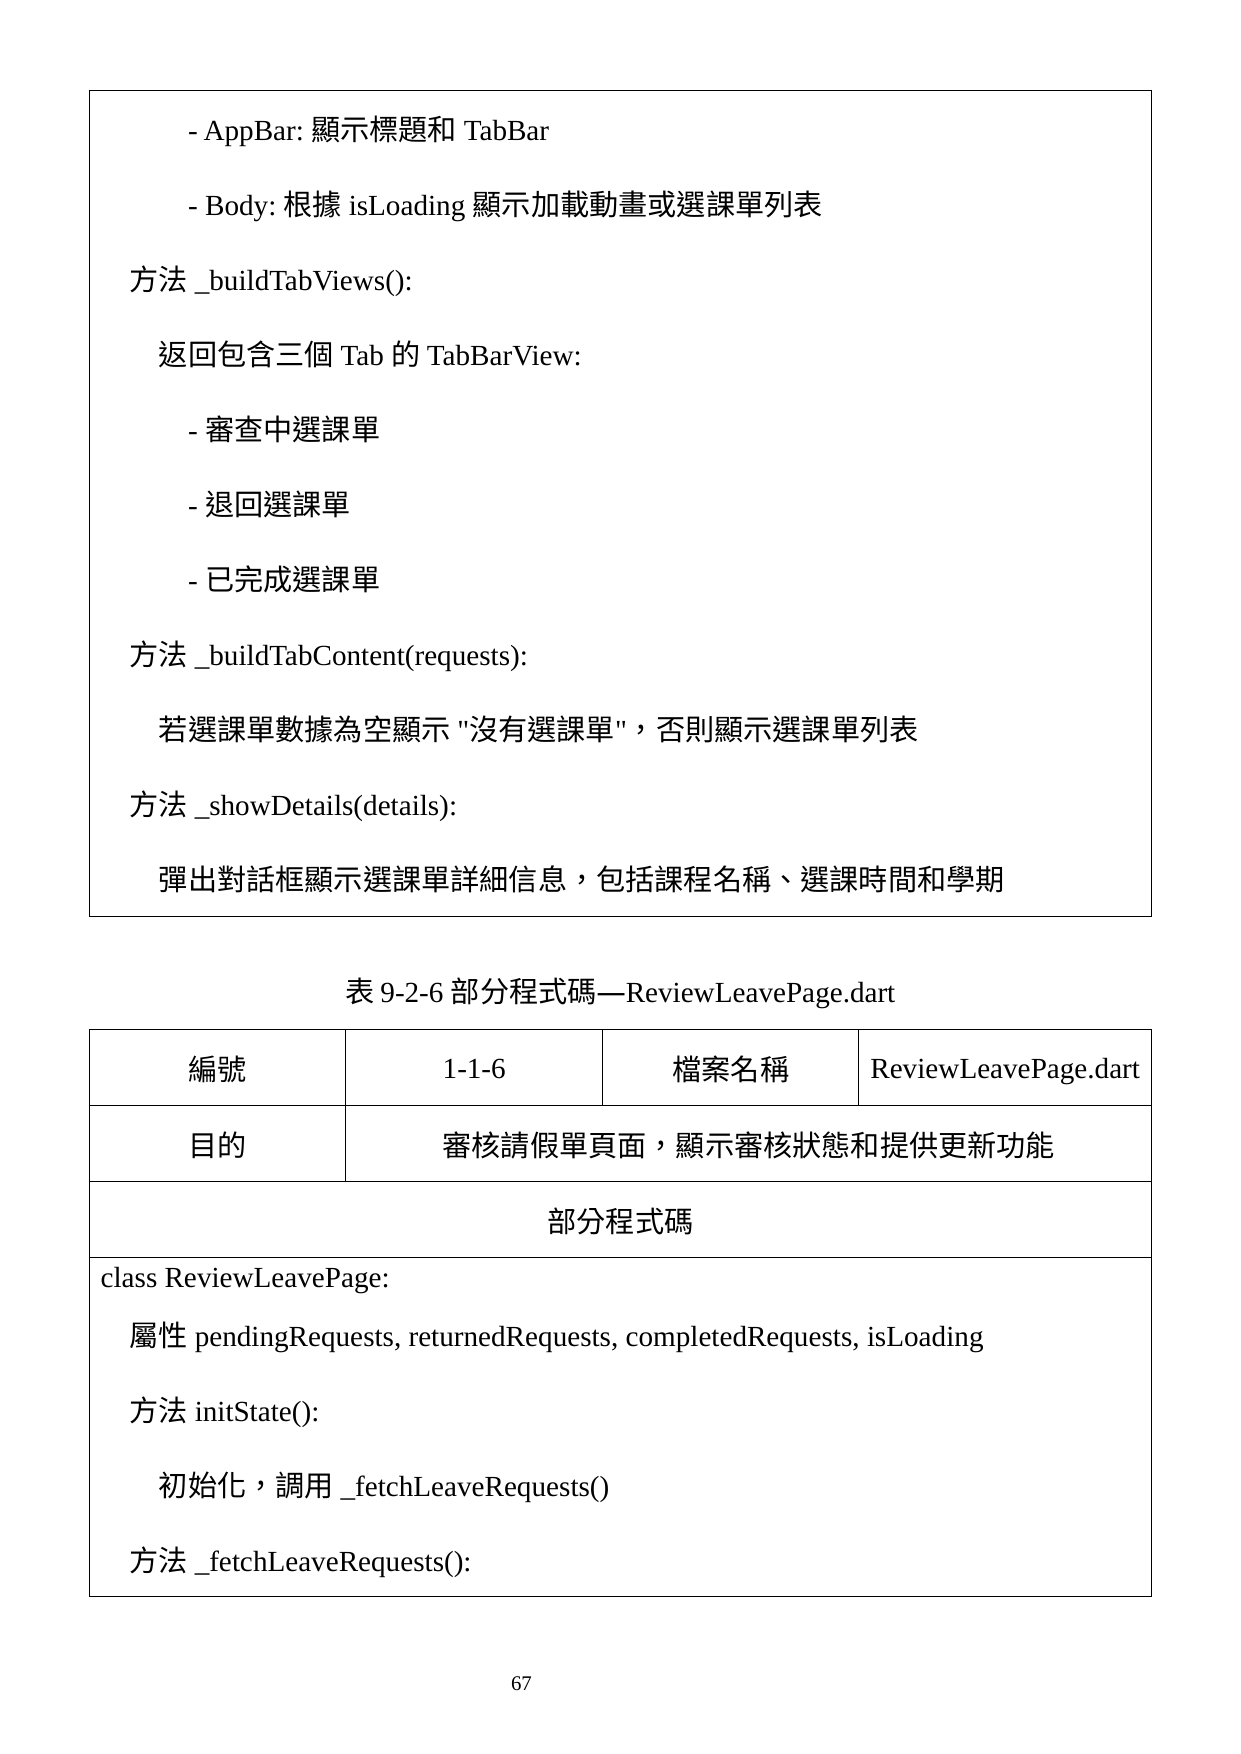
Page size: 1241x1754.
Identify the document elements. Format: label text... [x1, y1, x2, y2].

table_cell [90, 91, 1151, 916]
table_header 1-1-6 [346, 1030, 602, 1105]
table_cell 審核請假單頁面，顯示審核狀態和提供更新功能 [346, 1106, 1151, 1181]
table_header 檔案名稱 [603, 1030, 858, 1105]
table_cell 目的 [90, 1106, 345, 1181]
text 表9-2-6 部分程式碼―ReviewLeavePage.dart [89, 954, 1152, 1029]
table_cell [90, 1258, 1151, 1596]
table_header ReviewLeavePage.dart [859, 1030, 1151, 1105]
table_cell 部分程式碼 [90, 1182, 1151, 1257]
table_header 編號 [90, 1030, 345, 1105]
